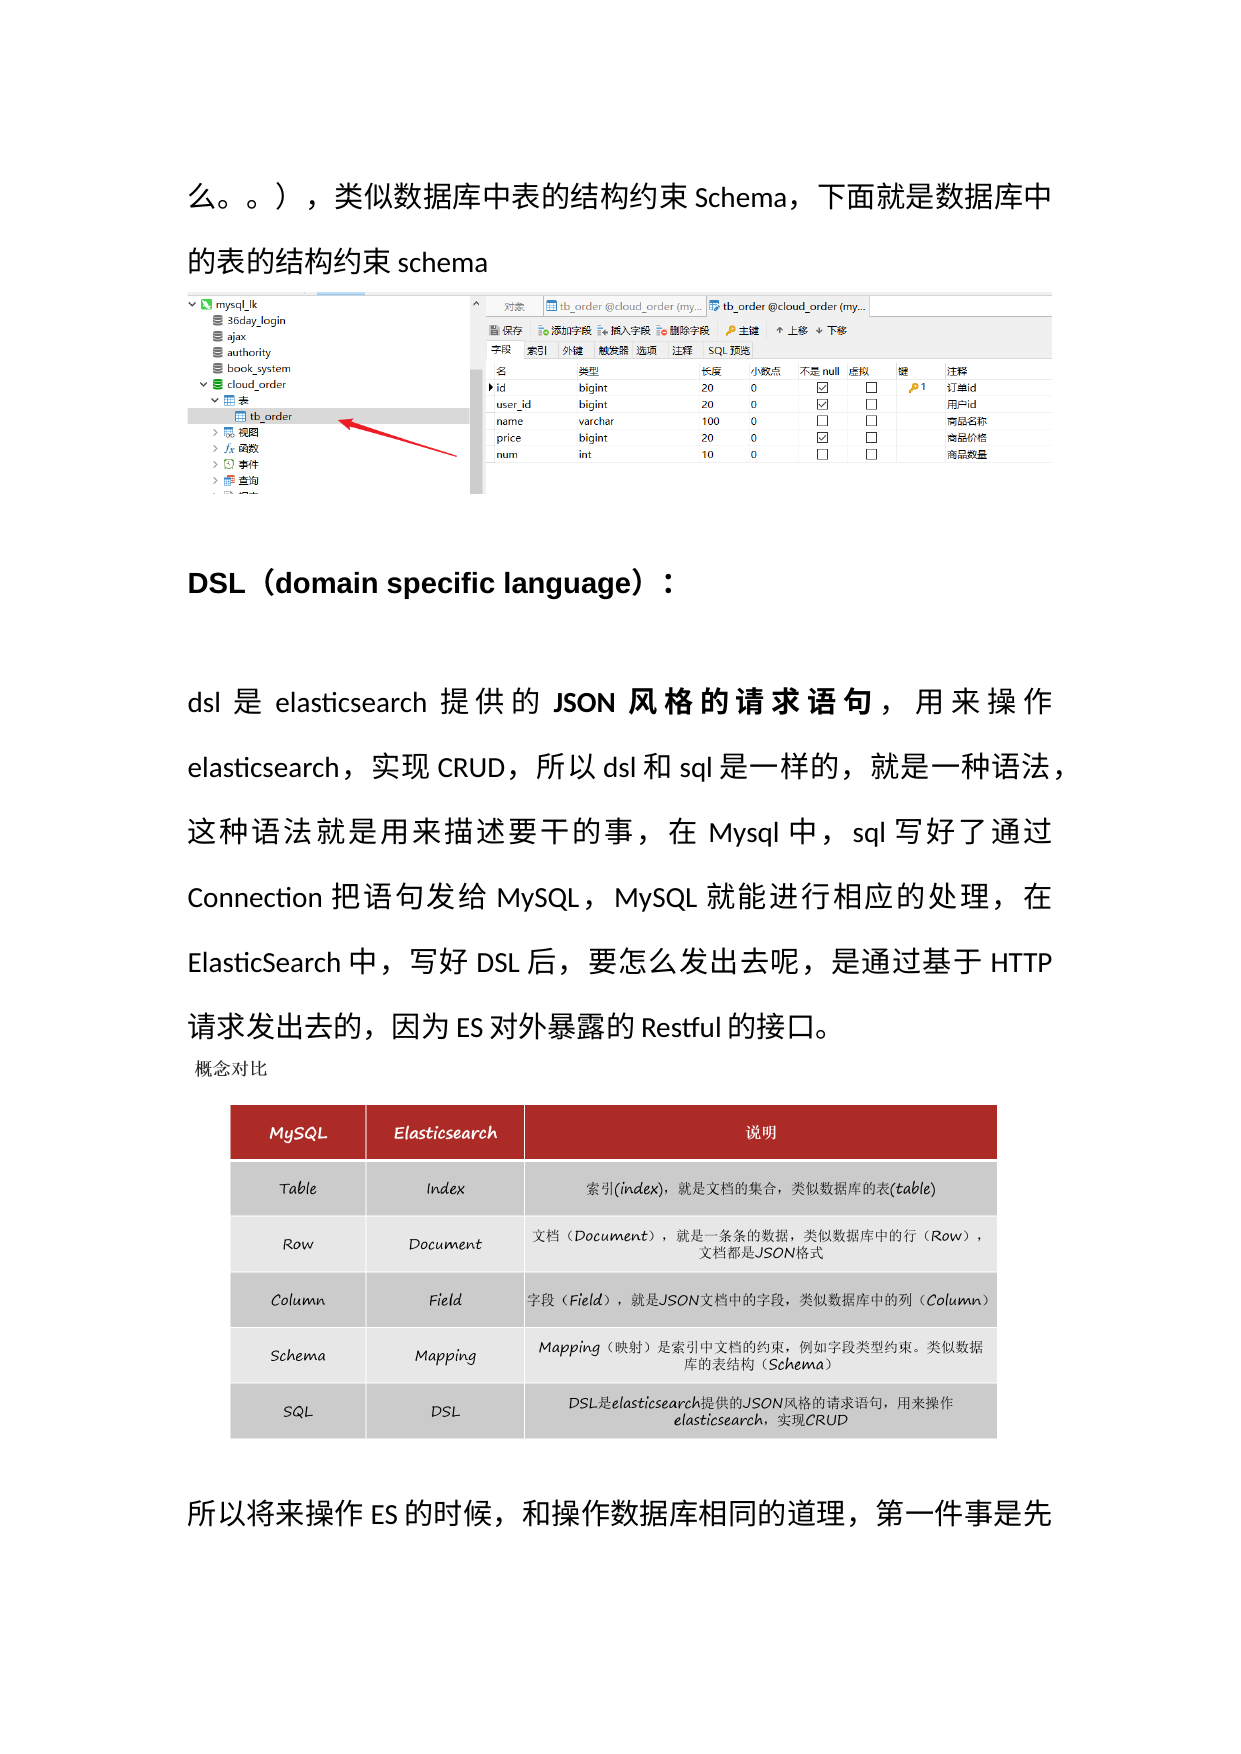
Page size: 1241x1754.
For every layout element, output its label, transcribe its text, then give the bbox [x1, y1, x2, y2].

text dsl是elasticsearch提供的JSON风格的请求语句，用来操作elasticsearch，实现CRUD，所以dsl和sql是一样的，就是一种语法，这种语法就是用来描述要干的事，在Mysql中，sql写好了通过Connection把语句发给MySQL，MySQL就能进行相应的处理，在ElasticSearch中，写好DSL后，要怎么发出去呢，是通过基于HTTP请求发出去的，因为ES对外暴露的Restful的接口。 [187, 667, 1053, 1057]
picture [187, 292, 1053, 494]
subtitle DSL（domain specific language）： [187, 549, 1053, 614]
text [187, 1479, 1053, 1544]
picture [187, 1057, 1052, 1464]
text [187, 162, 1053, 292]
